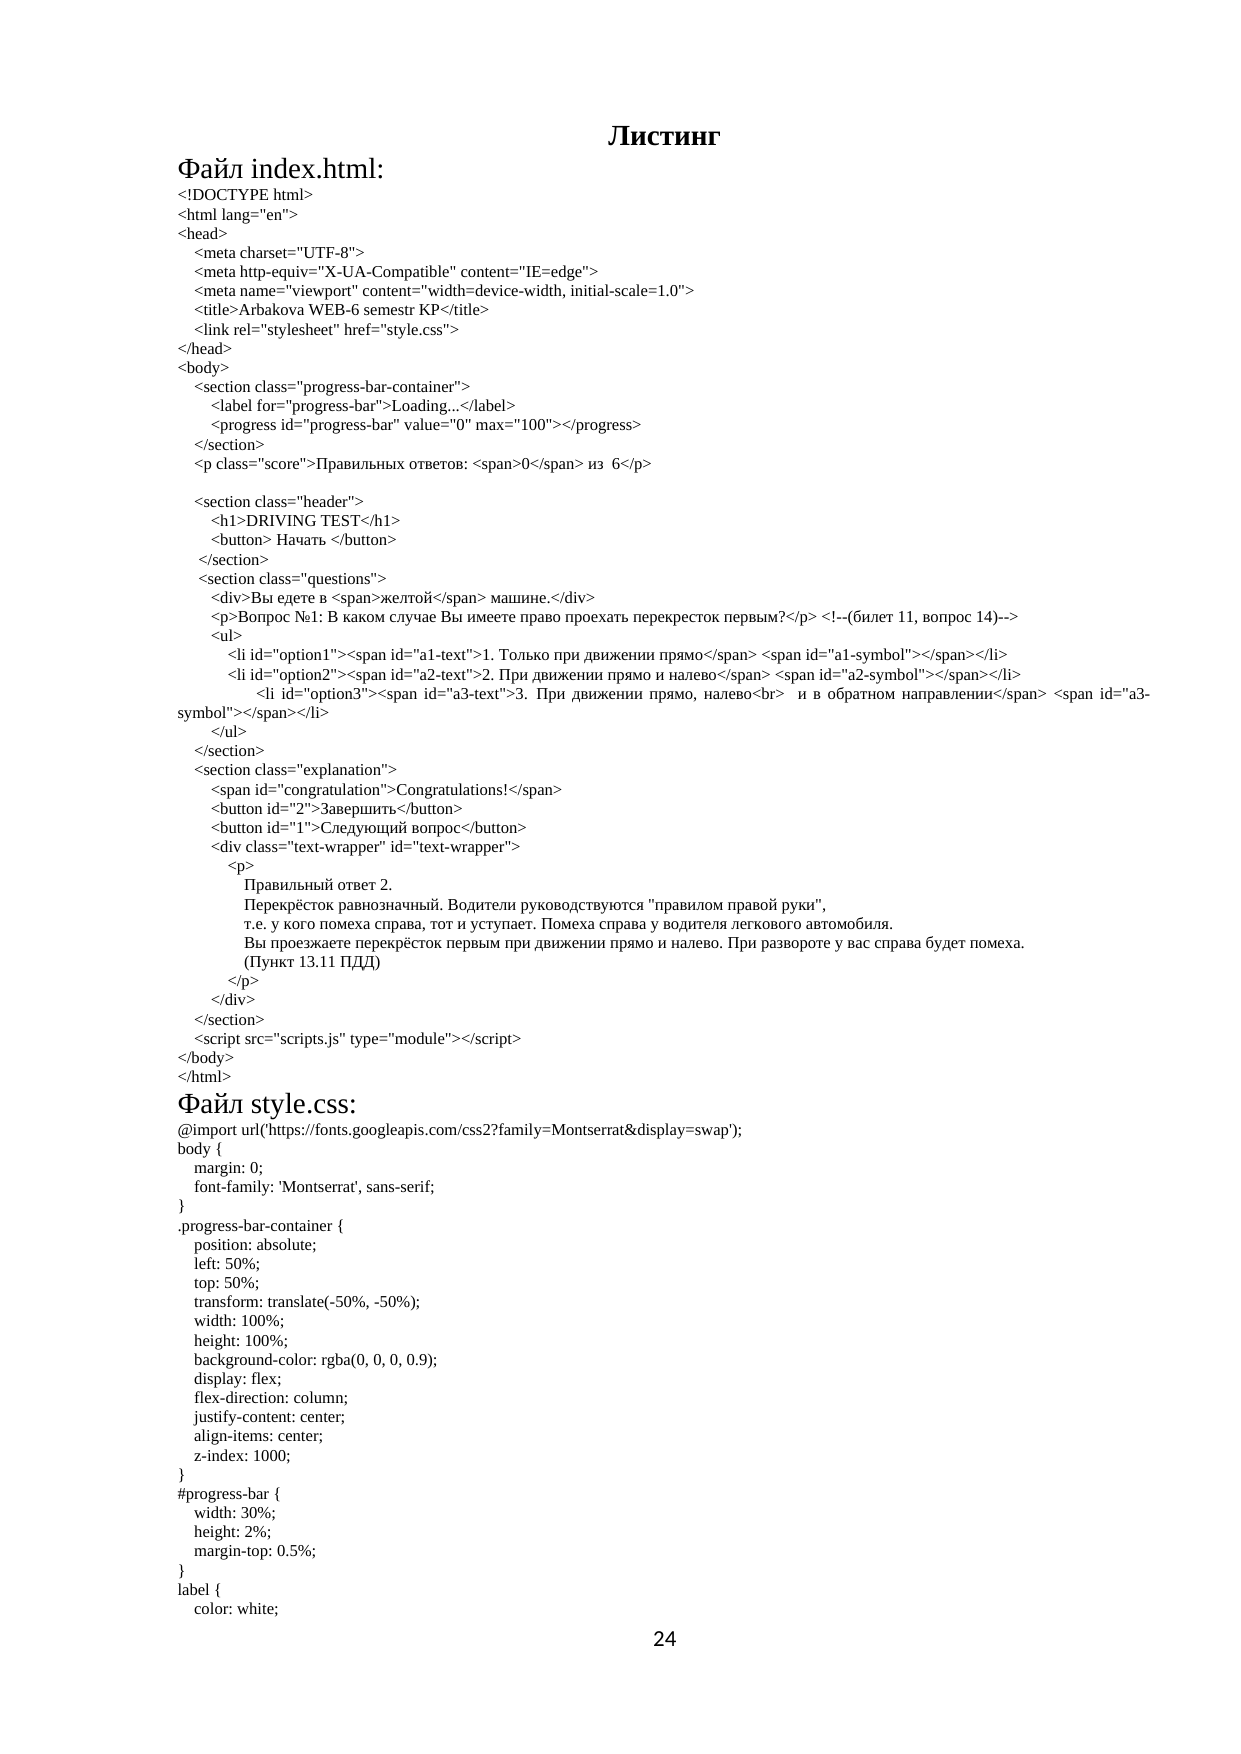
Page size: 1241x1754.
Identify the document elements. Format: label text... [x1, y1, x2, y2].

text (Пункт 13.11 ПДД) [177, 952, 1152, 971]
text <li id="option3"><span id="a3-text">3. При движении прямо, налево<br> и в обратном направлении</span> <span id="a3-symbol"></span></li> [177, 683, 1152, 722]
text <p> [177, 856, 1152, 875]
text transform: translate(-50%, -50%); [177, 1292, 1152, 1311]
text <button id="2">Завершить</button> [177, 798, 1152, 818]
text </section> [177, 1009, 1152, 1028]
text background-color: rgba(0, 0, 0, 0.9); [177, 1349, 1152, 1369]
text <meta http-equiv="X-UA-Compatible" content="IE=edge"> [177, 262, 1152, 281]
text } [177, 1560, 1152, 1579]
text left: 50%; [177, 1254, 1152, 1273]
text <section class="header"> [177, 492, 1152, 511]
text z-index: 1000; [177, 1445, 1152, 1464]
text </section> [177, 549, 1152, 568]
text </html> [177, 1067, 1152, 1086]
text <progress id="progress-bar" value="0" max="100"></progress> [177, 415, 1152, 434]
text <span id="congratulation">Congratulations!</span> [177, 779, 1152, 798]
text <section class="progress-bar-container"> [177, 377, 1152, 396]
text <head> [177, 223, 1152, 243]
text font-family: 'Montserrat', sans-serif; [177, 1177, 1152, 1196]
text </section> [177, 741, 1152, 760]
text <!DOCTYPE html> [177, 185, 1152, 204]
text </div> [177, 990, 1152, 1009]
text <ul> [177, 626, 1152, 645]
text </p> [177, 971, 1152, 990]
text <h1>DRIVING TEST</h1> [177, 511, 1152, 530]
text <label for="progress-bar">Loading...</label> [177, 396, 1152, 415]
text margin: 0; [177, 1158, 1152, 1177]
text Файл index.html: [177, 152, 1152, 185]
text </ul> [177, 722, 1152, 741]
text <p>Вопрос №1: В каком случае Вы имеете право проехать перекресток первым?</p> <!--(билет 11, вопрос 14)--> [177, 607, 1152, 626]
text <html lang="en"> [177, 204, 1152, 223]
text <script src="scripts.js" type="module"></script> [177, 1028, 1152, 1048]
text <section class="questions"> [177, 568, 1152, 588]
text т.е. у кого помеха справа, тот и уступает. Помеха справа у водителя легкового автомобиля. [177, 913, 1152, 933]
text Листинг [177, 118, 1152, 152]
text </body> [177, 1048, 1152, 1067]
text Файл style.css: [177, 1086, 1152, 1119]
text flex-direction: column; [177, 1388, 1152, 1407]
text </section> [177, 434, 1152, 453]
text color: white; [177, 1599, 1152, 1618]
text body { [177, 1139, 1152, 1158]
text <meta charset="UTF-8"> [177, 243, 1152, 262]
text justify-content: center; [177, 1407, 1152, 1426]
text label { [177, 1579, 1152, 1599]
text <body> [177, 358, 1152, 377]
text Вы проезжаете перекрёсток первым при движении прямо и налево. При развороте у вас справа будет помеха. [177, 933, 1152, 952]
text <title>Arbakova WEB-6 semestr KP</title> [177, 300, 1152, 319]
text <li id="option1"><span id="a1-text">1. Только при движении прямо</span> <span id="a1-symbol"></span></li> [177, 645, 1152, 664]
text .progress-bar-container { [177, 1215, 1152, 1234]
text } [177, 1196, 1152, 1215]
text top: 50%; [177, 1273, 1152, 1292]
text align-items: center; [177, 1426, 1152, 1445]
text height: 2%; [177, 1522, 1152, 1541]
text </head> [177, 338, 1152, 358]
text margin-top: 0.5%; [177, 1541, 1152, 1560]
text width: 30%; [177, 1503, 1152, 1522]
text Перекрёсток равнозначный. Водители руководствуются "правилом правой руки", [177, 894, 1152, 913]
text <button id="1">Следующий вопрос</button> [177, 818, 1152, 837]
text <li id="option2"><span id="a2-text">2. При движении прямо и налево</span> <span id="a2-symbol"></span></li> [177, 664, 1152, 683]
text width: 100%; [177, 1311, 1152, 1330]
text <link rel="stylesheet" href="style.css"> [177, 319, 1152, 338]
text #progress-bar { [177, 1484, 1152, 1503]
text Правильный ответ 2. [177, 875, 1152, 894]
text } [177, 1464, 1152, 1484]
text @import url('https://fonts.googleapis.com/css2?family=Montserrat&display=swap'); [177, 1119, 1152, 1139]
text height: 100%; [177, 1330, 1152, 1349]
text display: flex; [177, 1369, 1152, 1388]
text <div>Вы едете в <span>желтой</span> машине.</div> [177, 588, 1152, 607]
text <button> Начать </button> [177, 530, 1152, 549]
text <section class="explanation"> [177, 760, 1152, 779]
text <div class="text-wrapper" id="text-wrapper"> [177, 837, 1152, 856]
text <p class="score">Правильных ответов: <span>0</span> из 6</p> [177, 453, 1152, 473]
text <meta name="viewport" content="width=device-width, initial-scale=1.0"> [177, 281, 1152, 300]
text position: absolute; [177, 1234, 1152, 1254]
